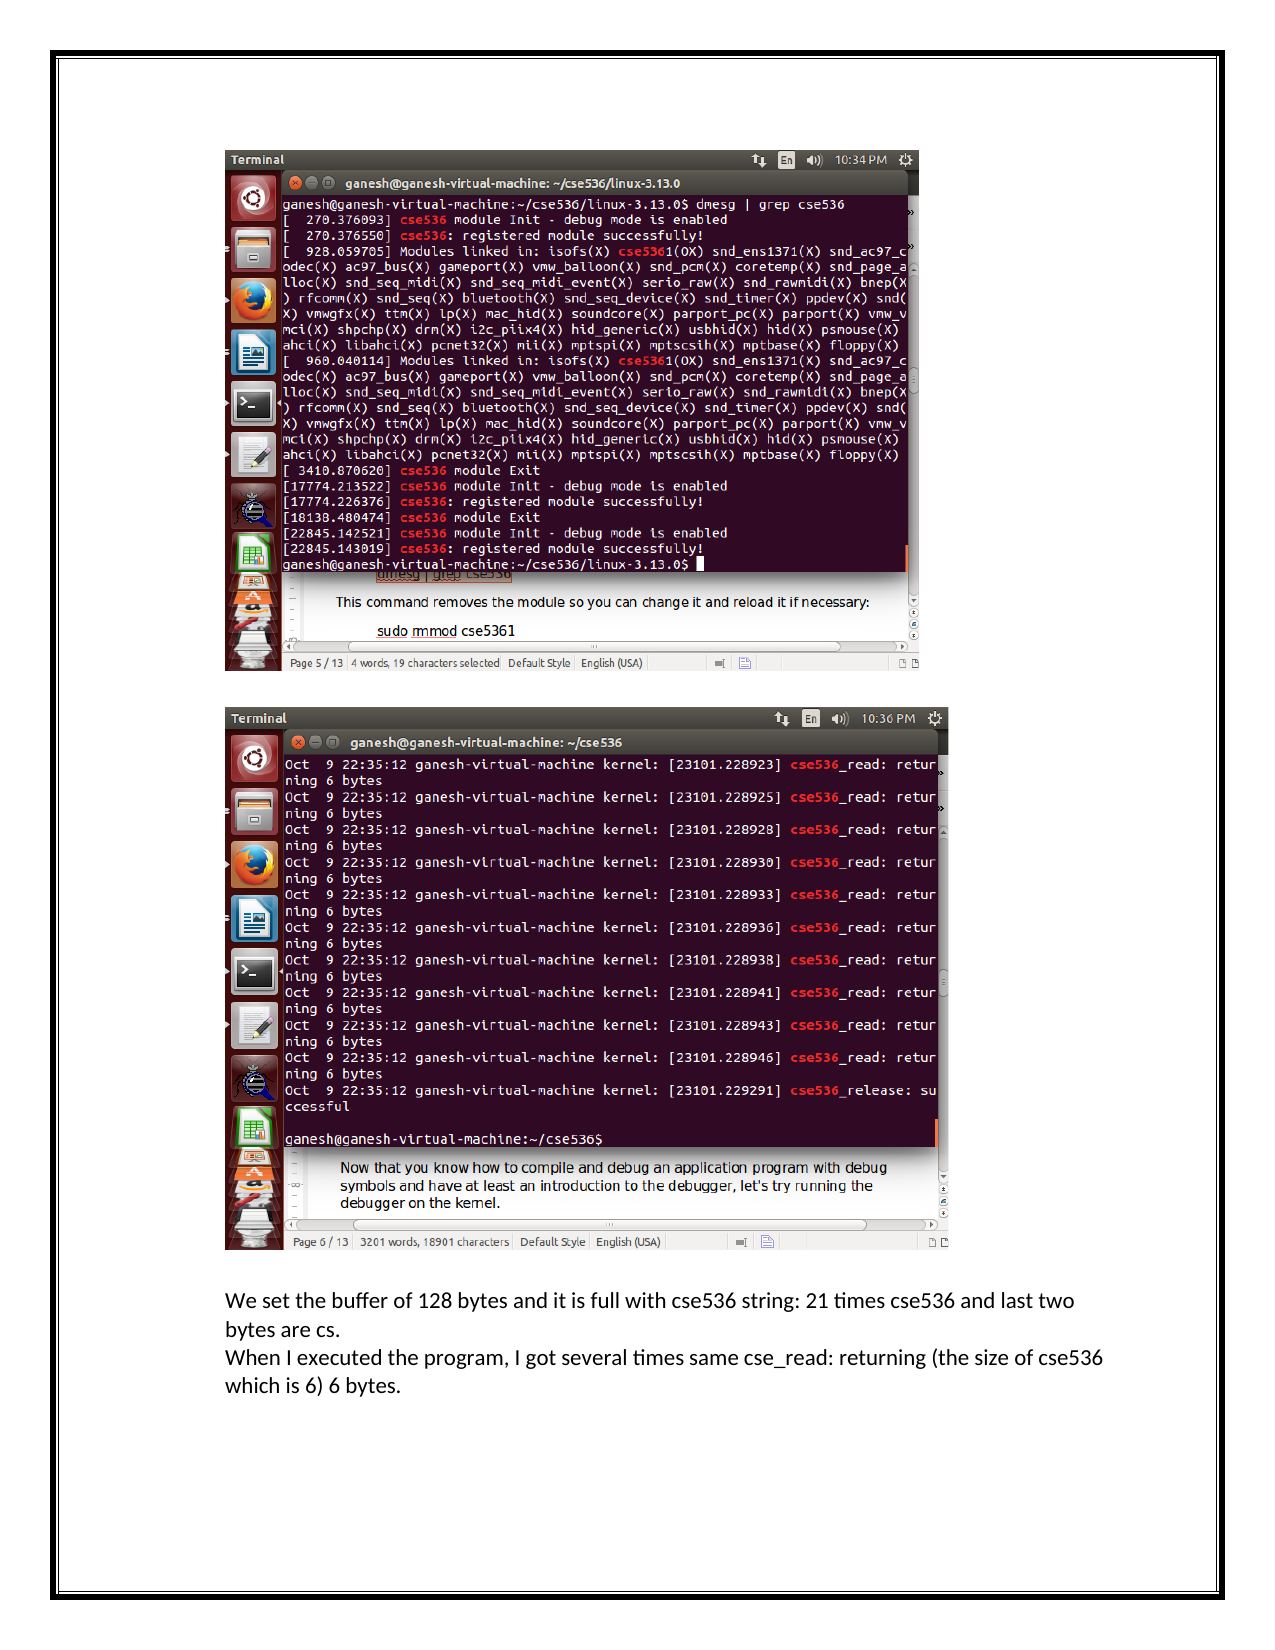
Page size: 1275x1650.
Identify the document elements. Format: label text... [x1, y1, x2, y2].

list When I executed the program, I got several times same cse_read: returning (the size of cse536 which is 6) 6 bytes. [225, 1343, 1125, 1399]
picture [225, 707, 949, 1250]
picture [225, 150, 919, 671]
list We set the buffer of 128 bytes and it is full with cse536 string: 21 times cse536 and last two bytes are cs. [225, 1287, 1125, 1343]
